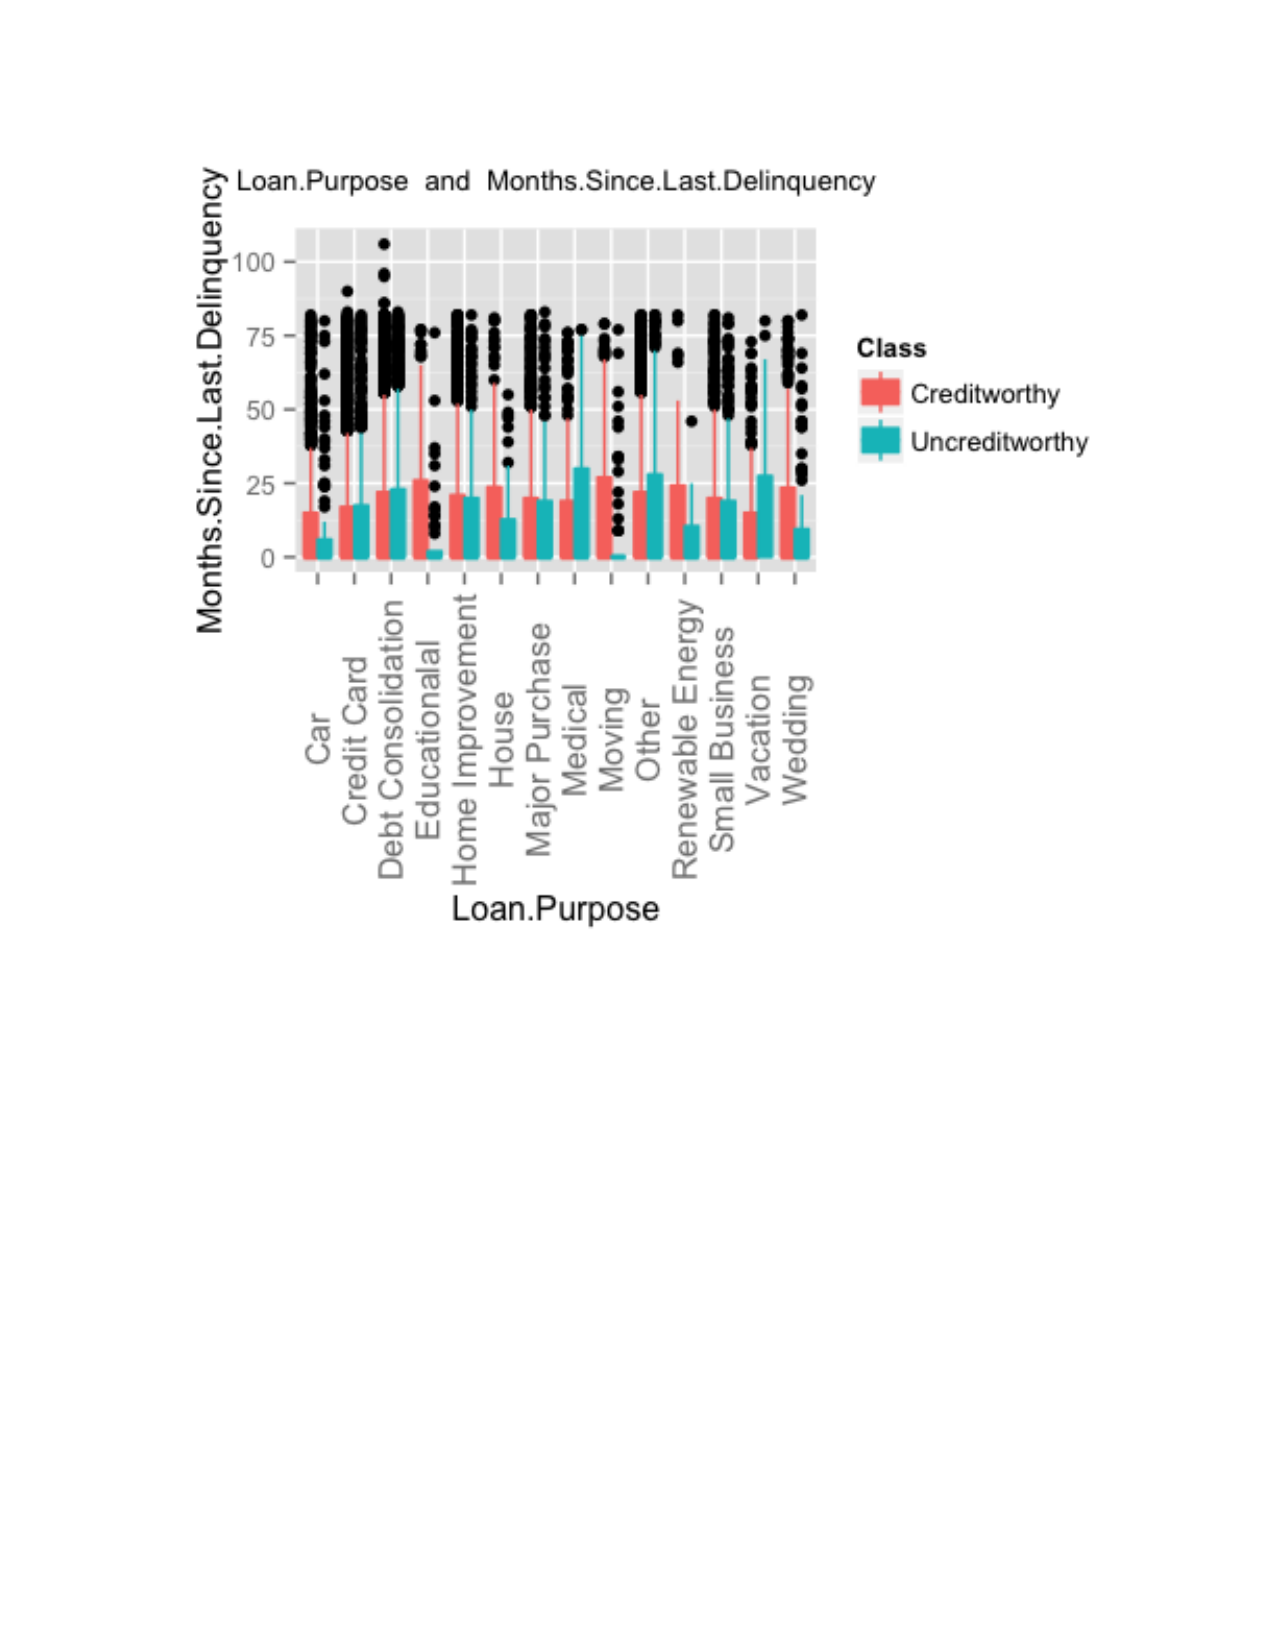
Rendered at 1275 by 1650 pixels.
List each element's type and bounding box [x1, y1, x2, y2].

picture [168, 150, 1169, 950]
